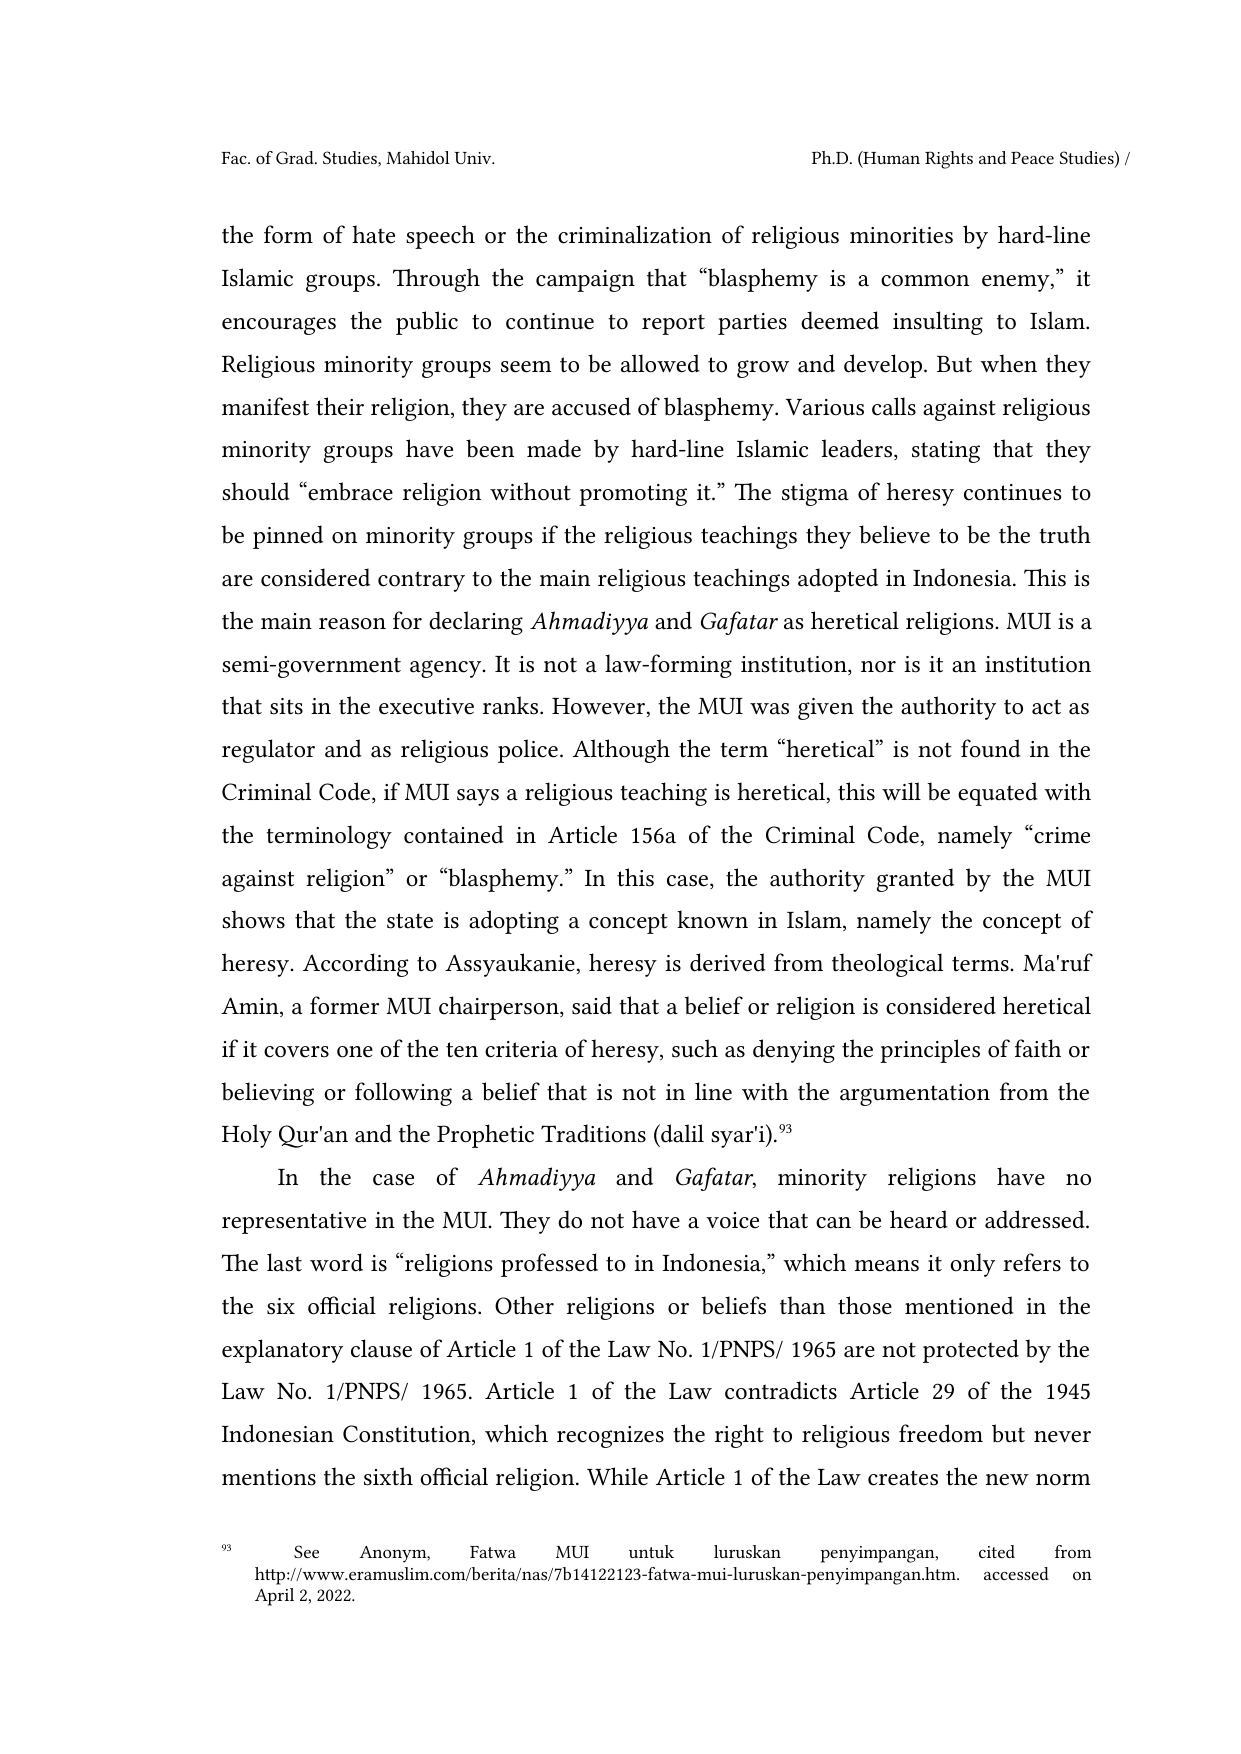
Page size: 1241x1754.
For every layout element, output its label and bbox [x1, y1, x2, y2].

text [221, 221, 1092, 1149]
text [221, 1163, 1092, 1492]
